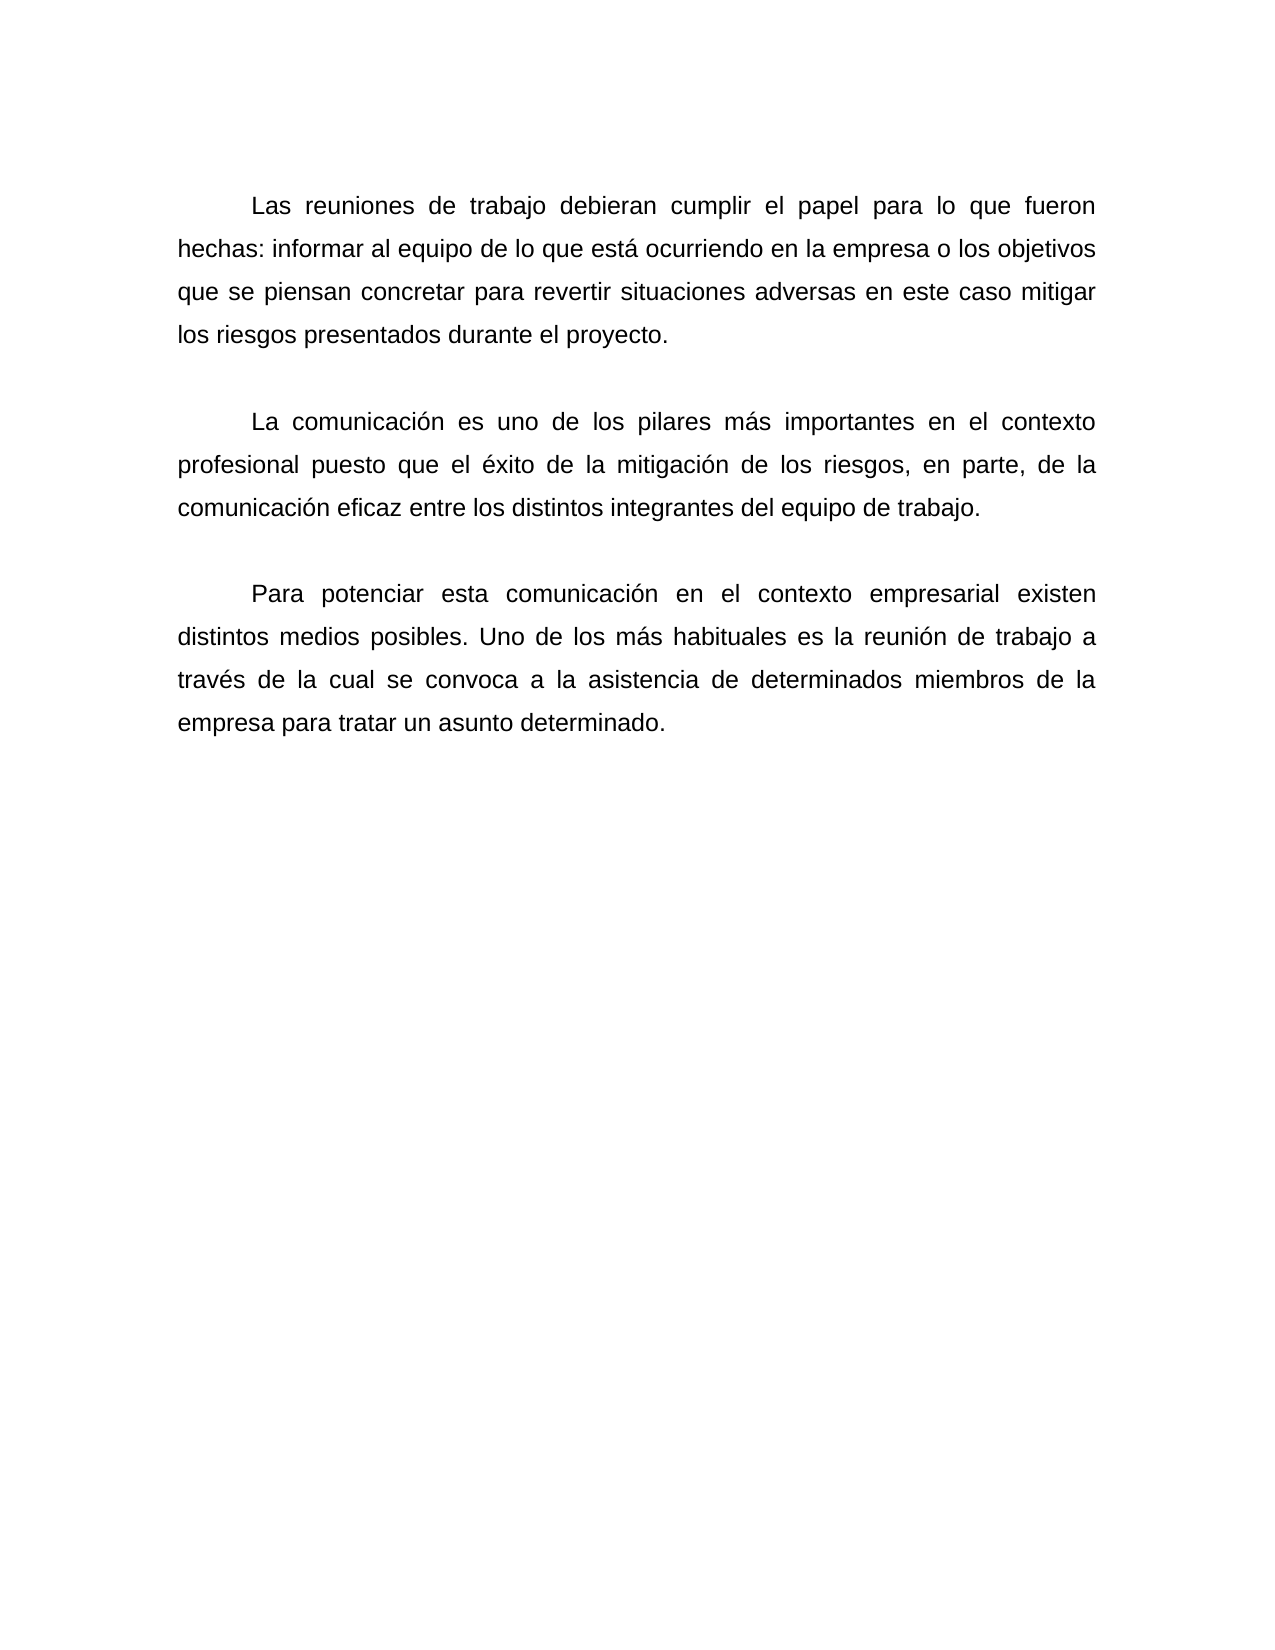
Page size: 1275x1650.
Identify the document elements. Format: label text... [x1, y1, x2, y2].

text Las reuniones de trabajo debieran cumplir el papel para lo que fueron hechas: informar al equipo de lo que está ocurriendo en la empresa o los objetivos que se piensan concretar para revertir situaciones adversas en este caso mitigar los riesgos presentados durante el proyecto. [177, 191, 1098, 349]
text Para potenciar esta comunicación en el contexto empresarial existen distintos medios posibles. Uno de los más habituales es la reunión de trabajo a través de la cual se convoca a la asistencia de determinados miembros de la empresa para tratar un asunto determinado. [177, 579, 1098, 737]
text La comunicación es uno de los pilares más importantes en el contexto profesional puesto que el éxito de la mitigación de los riesgos, en parte, de la comunicación eficaz entre los distintos integrantes del equipo de trabajo. [177, 406, 1098, 521]
